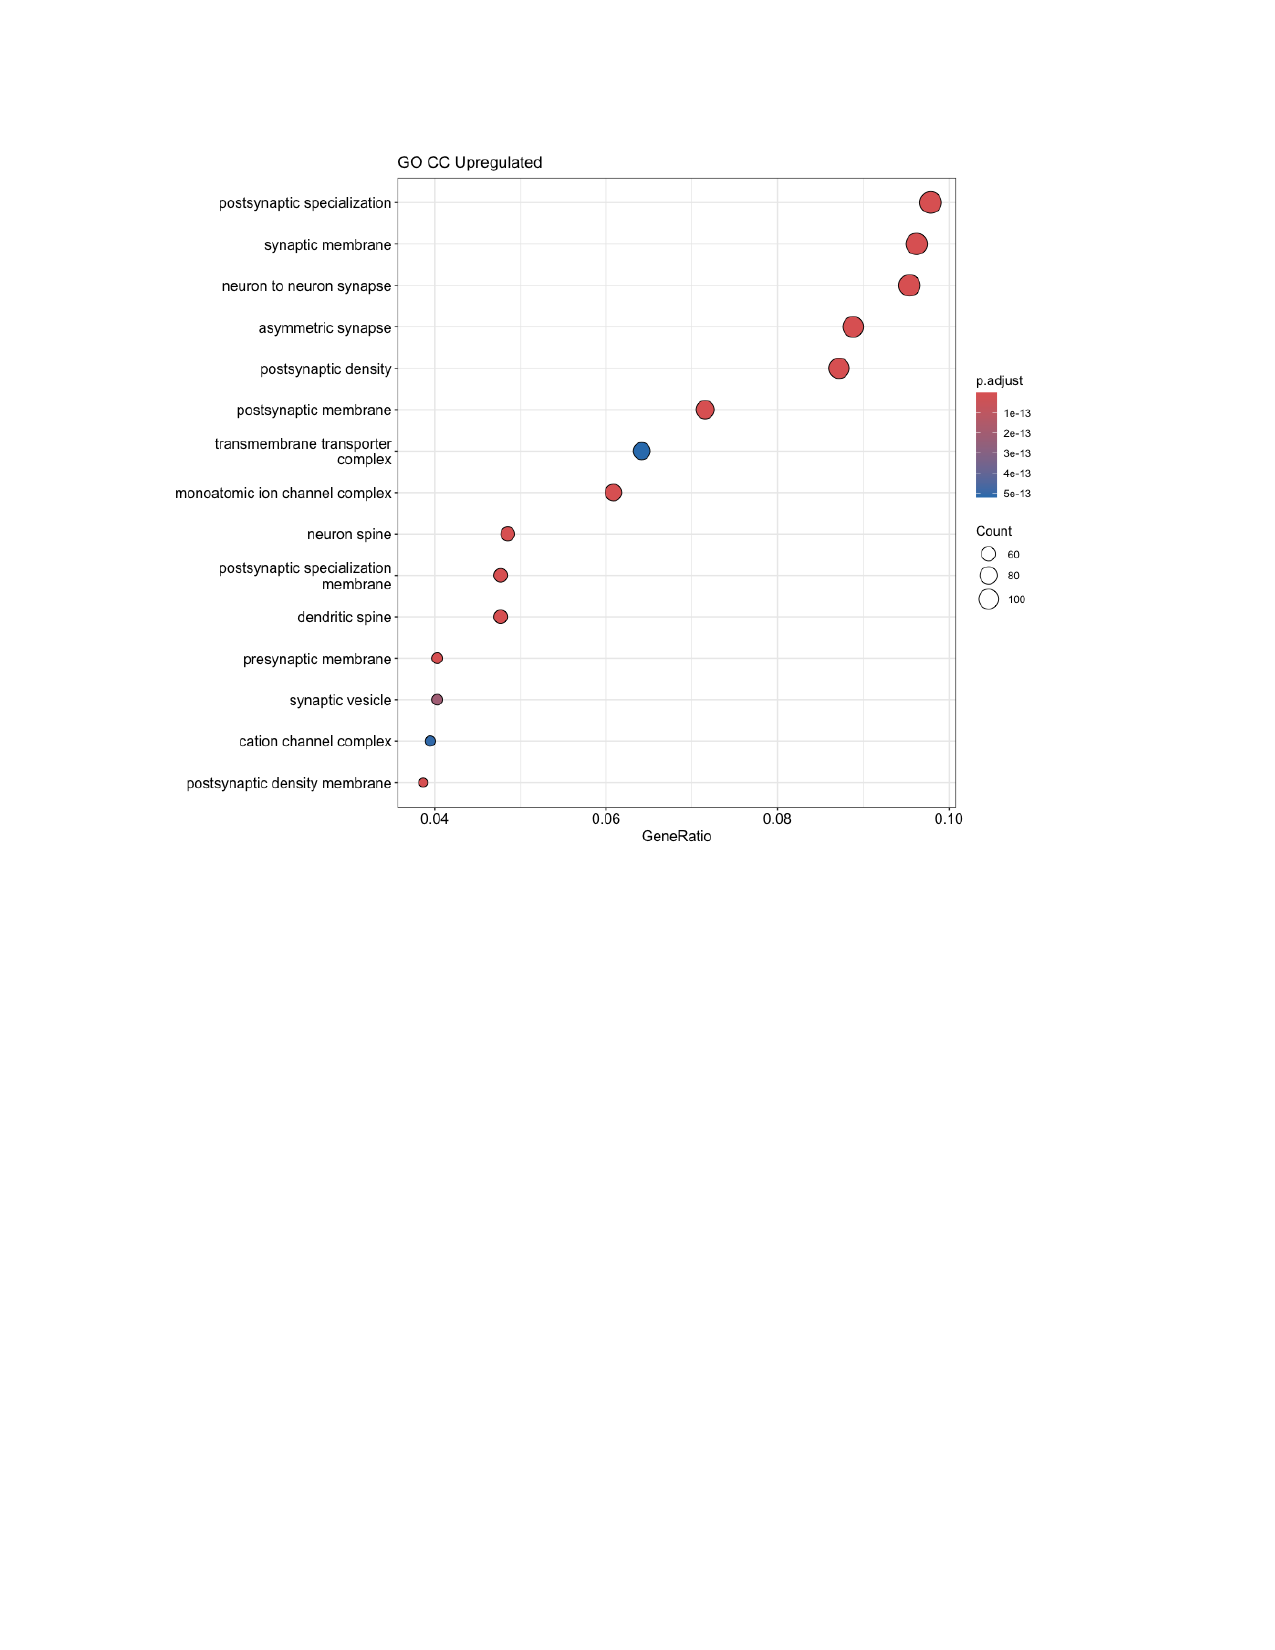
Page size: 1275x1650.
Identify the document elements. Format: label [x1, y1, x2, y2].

picture [168, 150, 1044, 850]
